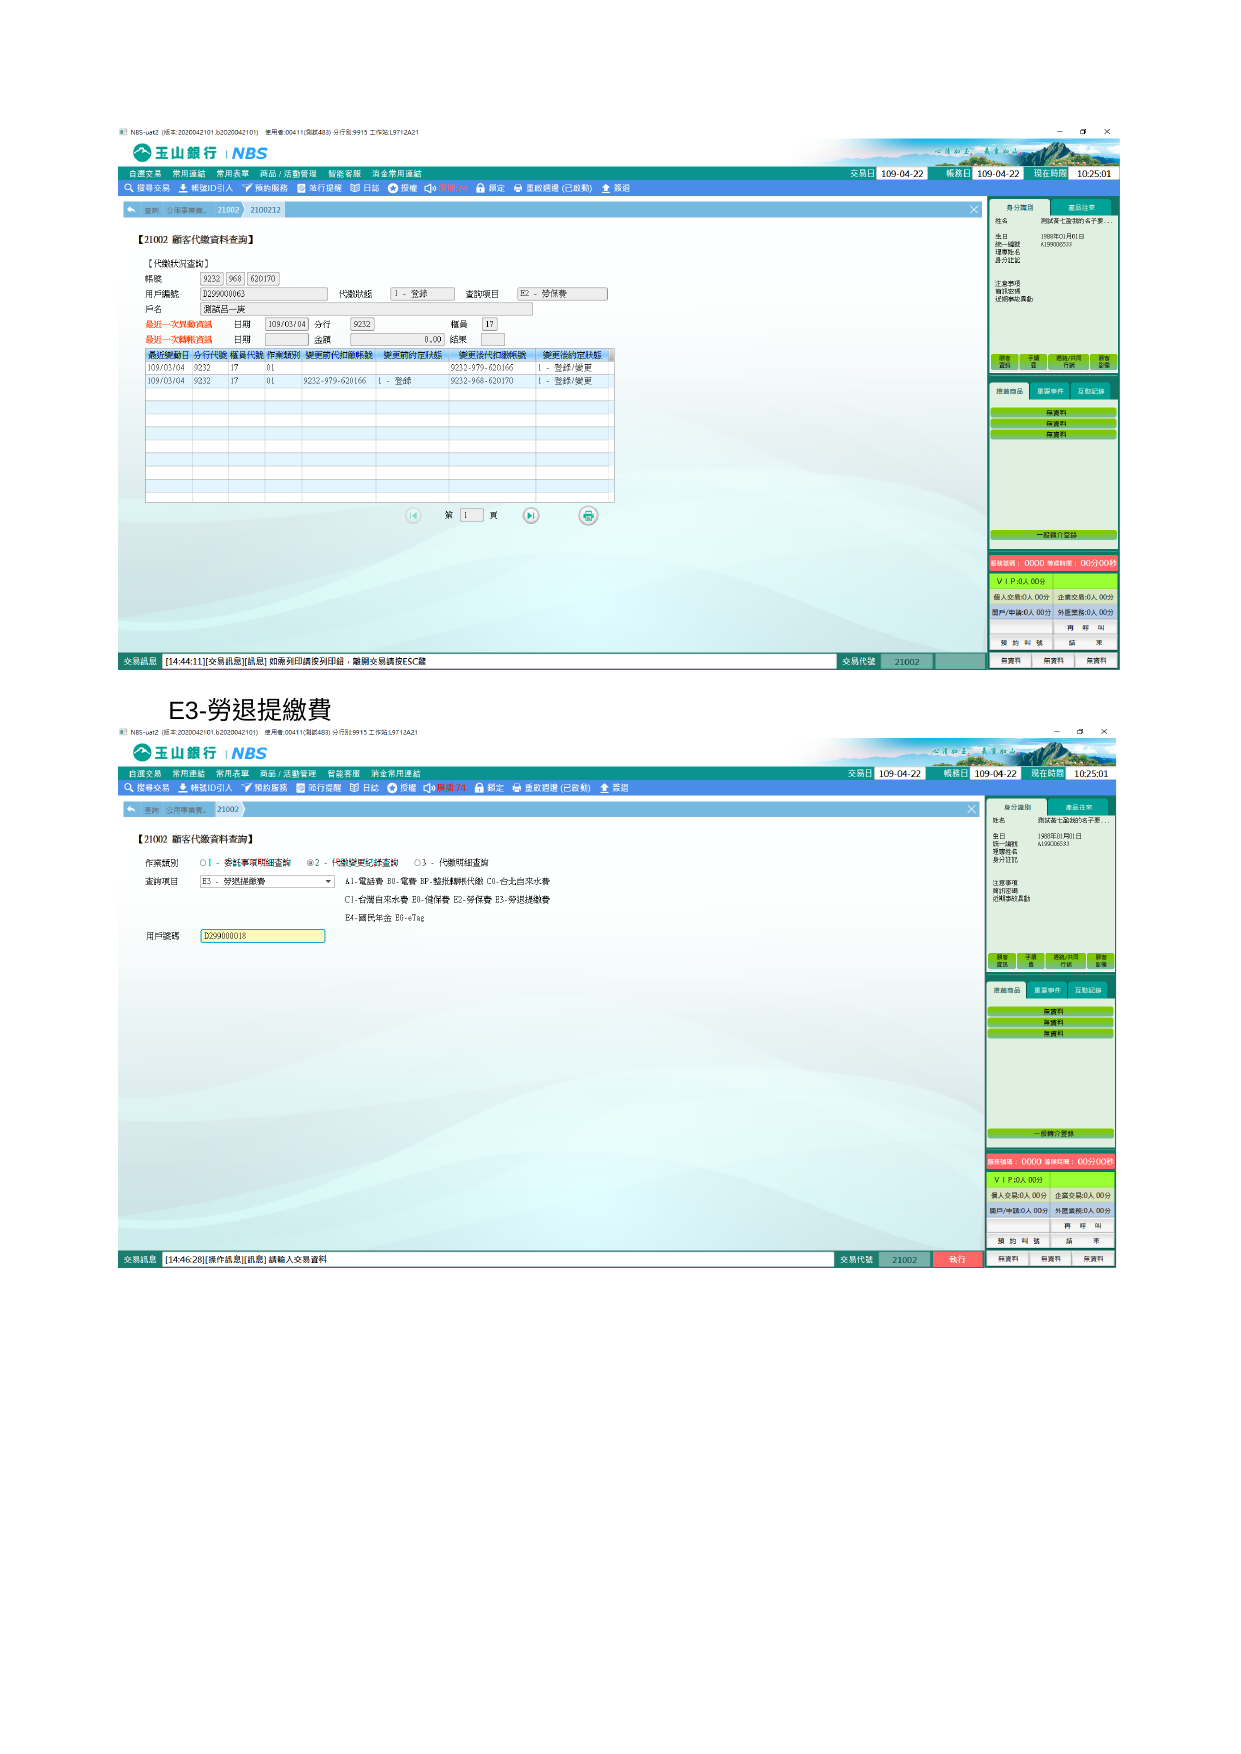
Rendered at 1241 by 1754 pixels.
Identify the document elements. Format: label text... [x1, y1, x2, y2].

text E3-勞退提繳費 [118, 689, 1122, 727]
picture [118, 127, 1120, 670]
picture [118, 727, 1117, 1268]
